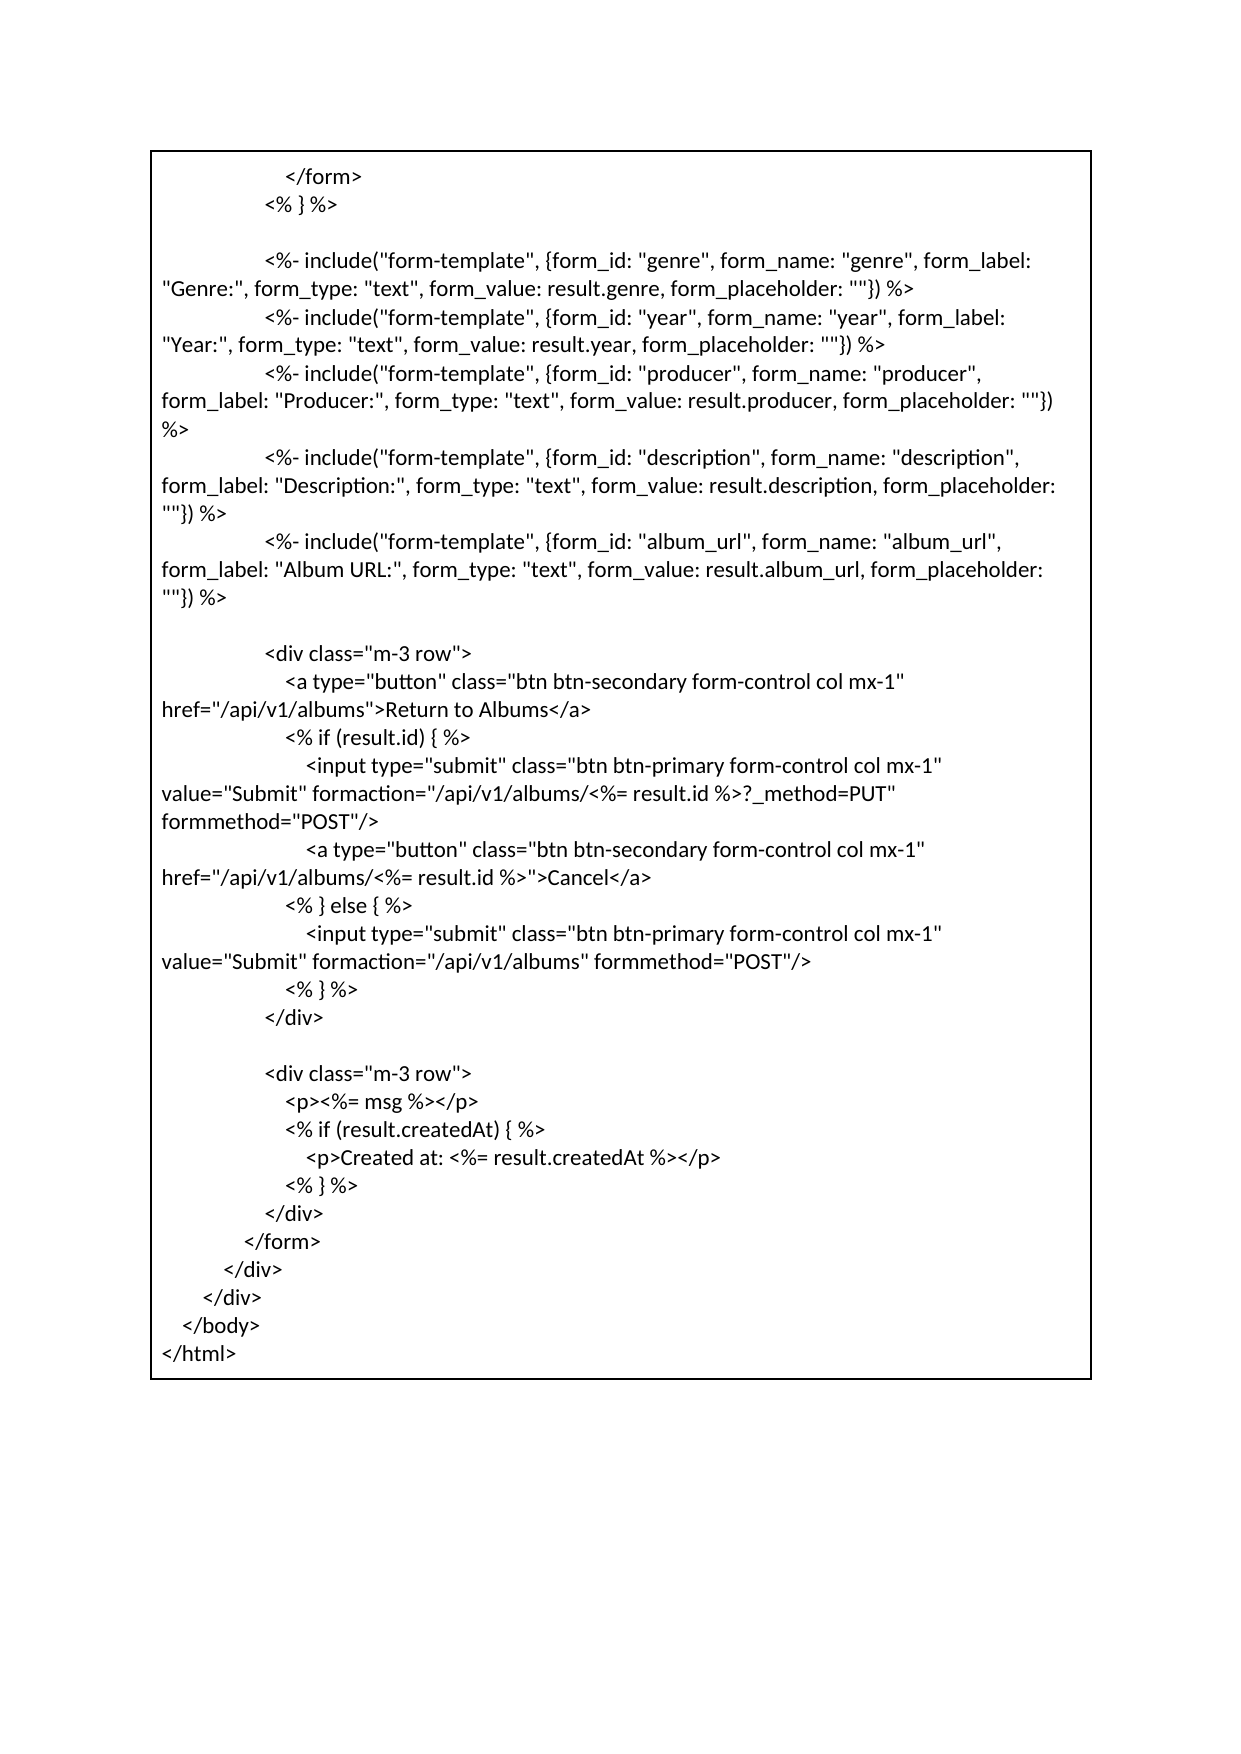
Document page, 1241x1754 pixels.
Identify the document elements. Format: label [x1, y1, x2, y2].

table_cell [152, 152, 1090, 1378]
